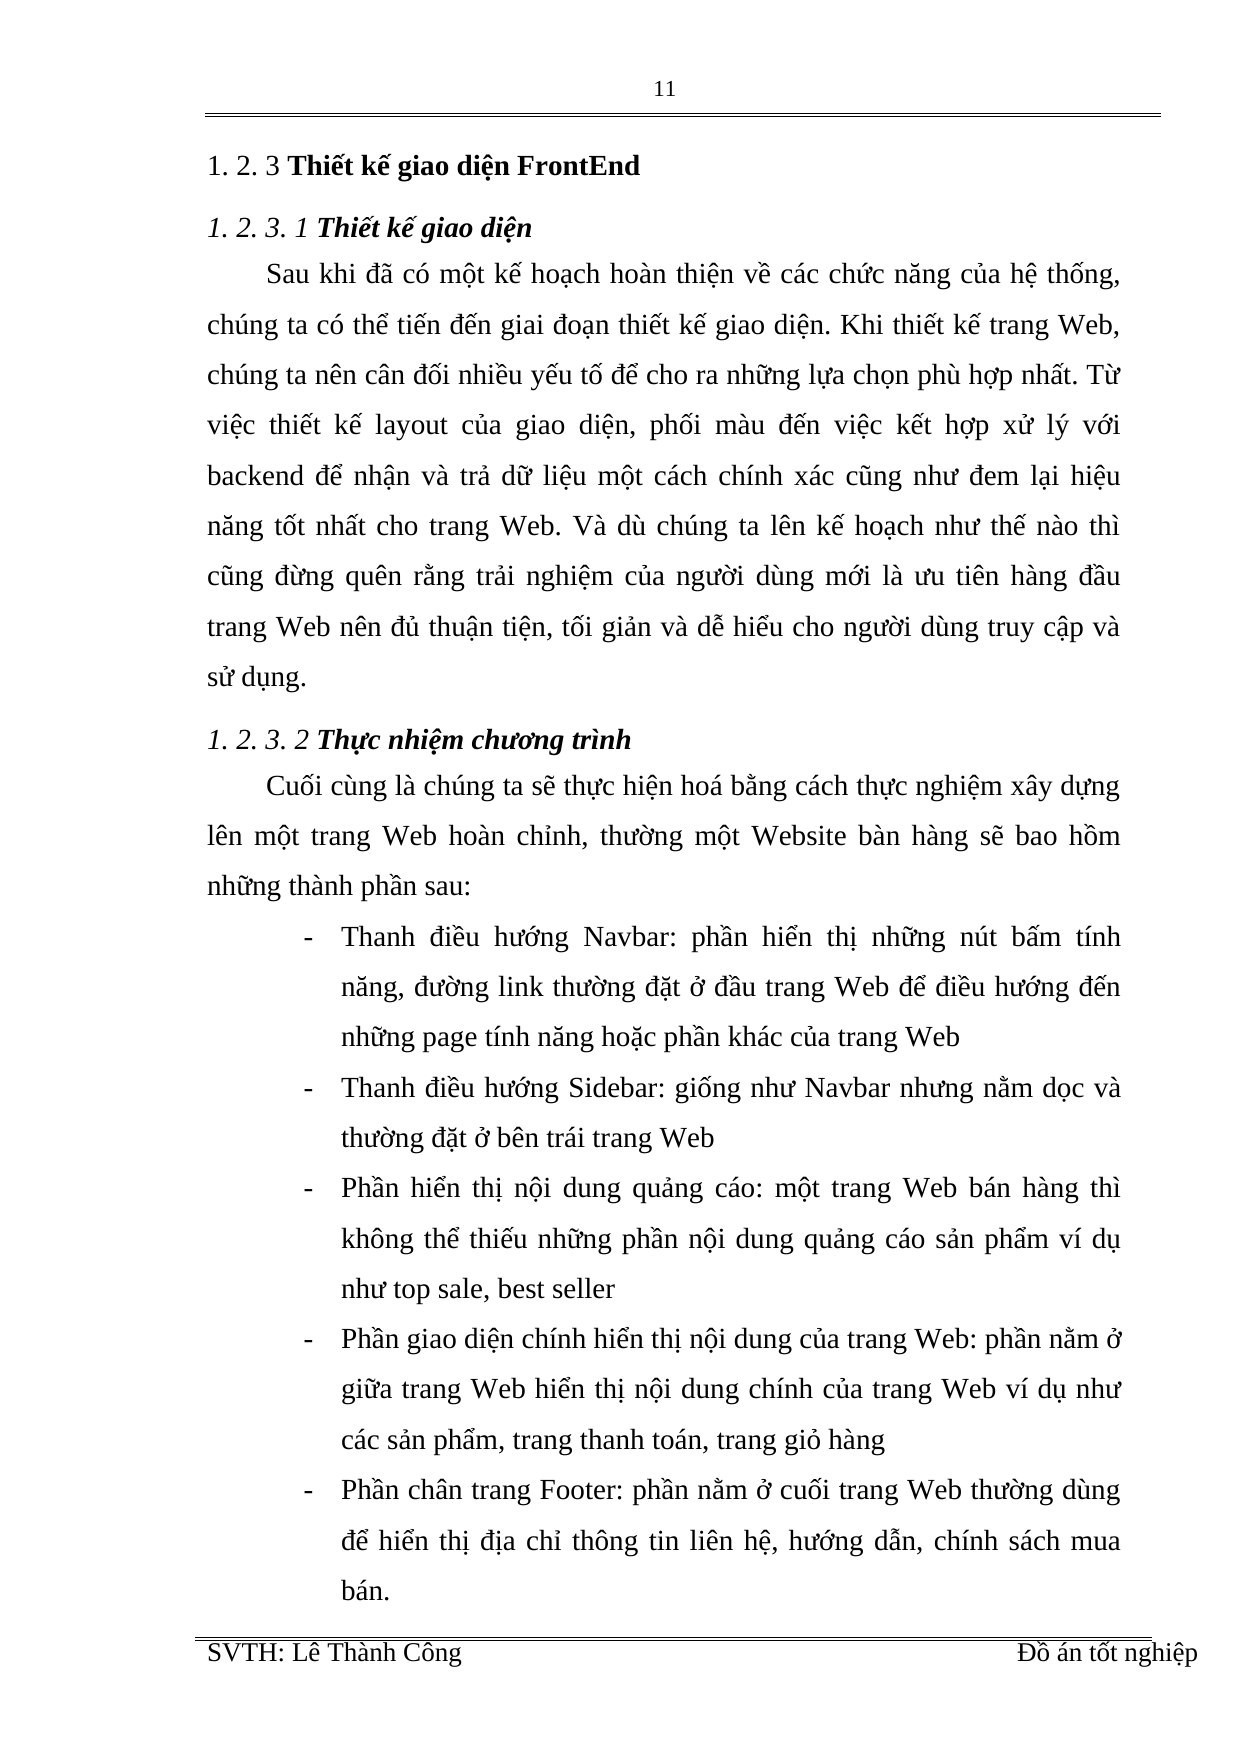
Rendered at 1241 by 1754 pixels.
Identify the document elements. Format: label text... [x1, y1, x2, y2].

text Sau khi đã có một kế hoạch hoàn thiện về các chức năng của hệ thống, chúng ta có thể tiến đến giai đoạn thiết kế giao diện. Khi thiết kế trang Web, chúng ta nên cân đối nhiều yếu tố để cho ra những lựa chọn phù hợp nhất. Từ việc thiết kế layout của giao diện, phối màu đến việc kết hợp xử lý với backend để nhận và trả dữ liệu một cách chính xác cũng như đem lại hiệu năng tốt nhất cho trang Web. Và dù chúng ta lên kế hoạch như thế nào thì cũng đừng quên rằng trải nghiệm của người dùng mới là ưu tiên hàng đầu trang Web nên đủ thuận tiện, tối giản và dễ hiểu cho người dùng truy cập và sử dụng. [207, 257, 1122, 693]
list Phần hiển thị nội dung quảng cáo: một trang Web bán hàng thì không thể thiếu những phần nội dung quảng cáo sản phẩm ví dụ như top sale, best seller [303, 1170, 1122, 1304]
text Cuối cùng là chúng ta sẽ thực hiện hoá bằng cách thực nghiệm xây dựng lên một trang Web hoàn chỉnh, thường một Website bàn hàng sẽ bao hồm những thành phần sau: [207, 768, 1122, 902]
list Phần giao diện chính hiển thị nội dung của trang Web: phần nằm ở giữa trang Web hiển thị nội dung chính của trang Web ví dụ như các sản phẩm, trang thanh toán, trang giỏ hàng [303, 1321, 1122, 1456]
subtitle Thiết kế giao diện [207, 211, 1122, 244]
list Thanh điều hướng Sidebar: giống như Navbar nhưng nằm dọc và thường đặt ở bên trái trang Web [303, 1070, 1122, 1154]
subtitle Thiết kế giao diện FrontEnd [207, 148, 1122, 181]
list Phần chân trang Footer: phần nằm ở cuối trang Web thường dùng để hiển thị địa chỉ thông tin liên hệ, hướng dẫn, chính sách mua bán. [303, 1472, 1122, 1606]
subtitle Thực nhiệm chương trình [207, 722, 1122, 755]
list Thanh điều hướng Navbar: phần hiển thị những nút bấm tính năng, đường link thường đặt ở đầu trang Web để điều hướng đến những page tính năng hoặc phần khác của trang Web [303, 919, 1122, 1053]
